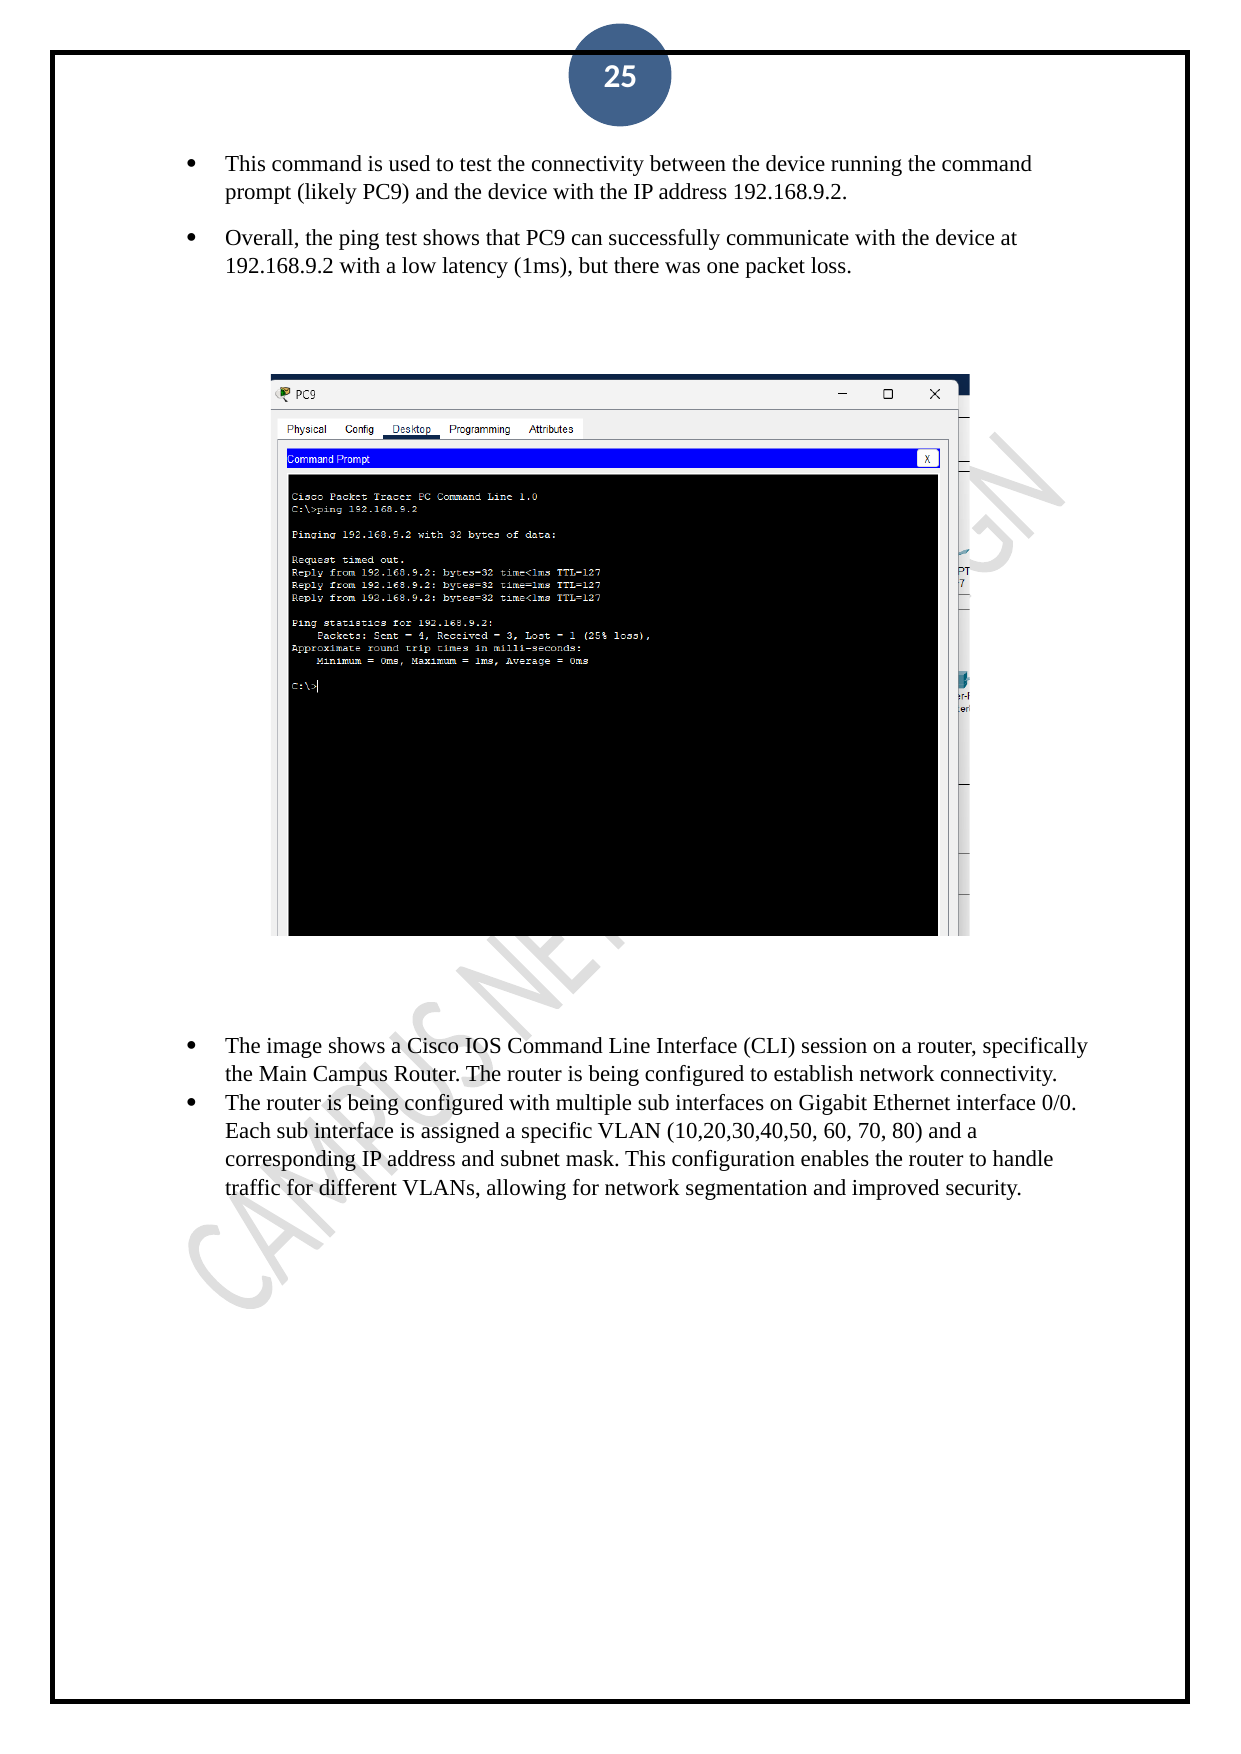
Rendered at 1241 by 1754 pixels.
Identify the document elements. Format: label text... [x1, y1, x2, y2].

list This command is used to test the connectivity between the device running the command prompt (likely PC9) and the device with the IP address 192.168.9.2. [187, 150, 1090, 205]
list The image shows a Cisco IOS Command Line Interface (CLI) session on a router, specifically the Main Campus Router. The router is being configured to establish network connectivity. [187, 1032, 1090, 1086]
list Overall, the ping test shows that PC9 can successfully communicate with the device at 192.168.9.2 with a low latency (1ms), but there was one packet loss. [187, 223, 1090, 278]
list The router is being configured with multiple sub interfaces on Gigabit Ethernet interface 0/0. Each sub interface is assigned a specific VLAN (10,20,30,40,50, 60, 70, 80) and a corresponding IP address and subnet mask. This configuration enables the router to handle traffic for different VLANs, allowing for network segmentation and improved security. [187, 1088, 1090, 1200]
picture [270, 374, 970, 936]
